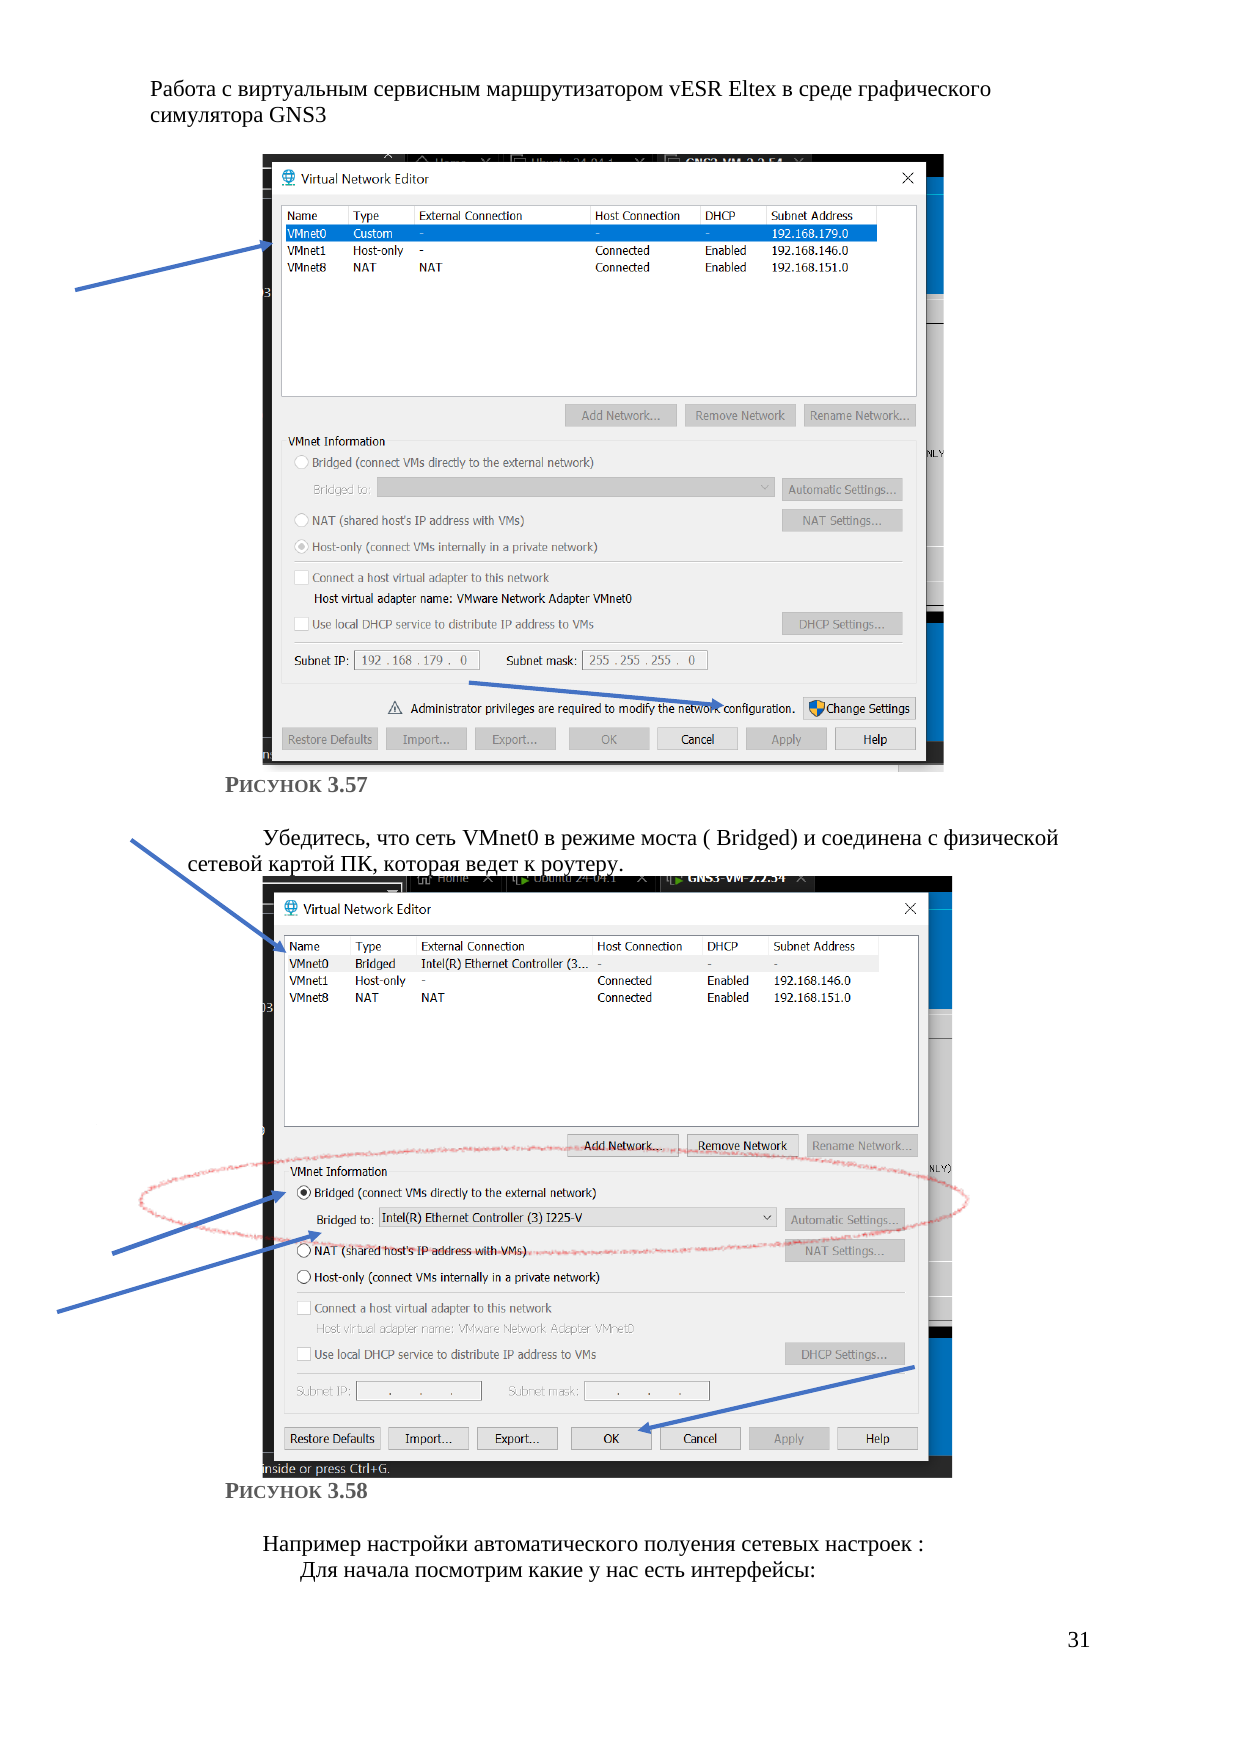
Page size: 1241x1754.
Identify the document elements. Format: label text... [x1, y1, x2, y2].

picture [262, 154, 944, 772]
text Для начала посмотрим какие у нас есть интерфейсы: [225, 1556, 1090, 1583]
text Например настройки автоматического полуения сетевых настроек : [187, 1530, 1090, 1556]
picture [131, 876, 979, 1478]
text Убедитесь, что сеть VMnet0 в режиме моста ( Bridged) и соединена с физической сетевой картой ПК, которая ведет к роутеру. [187, 824, 1090, 877]
